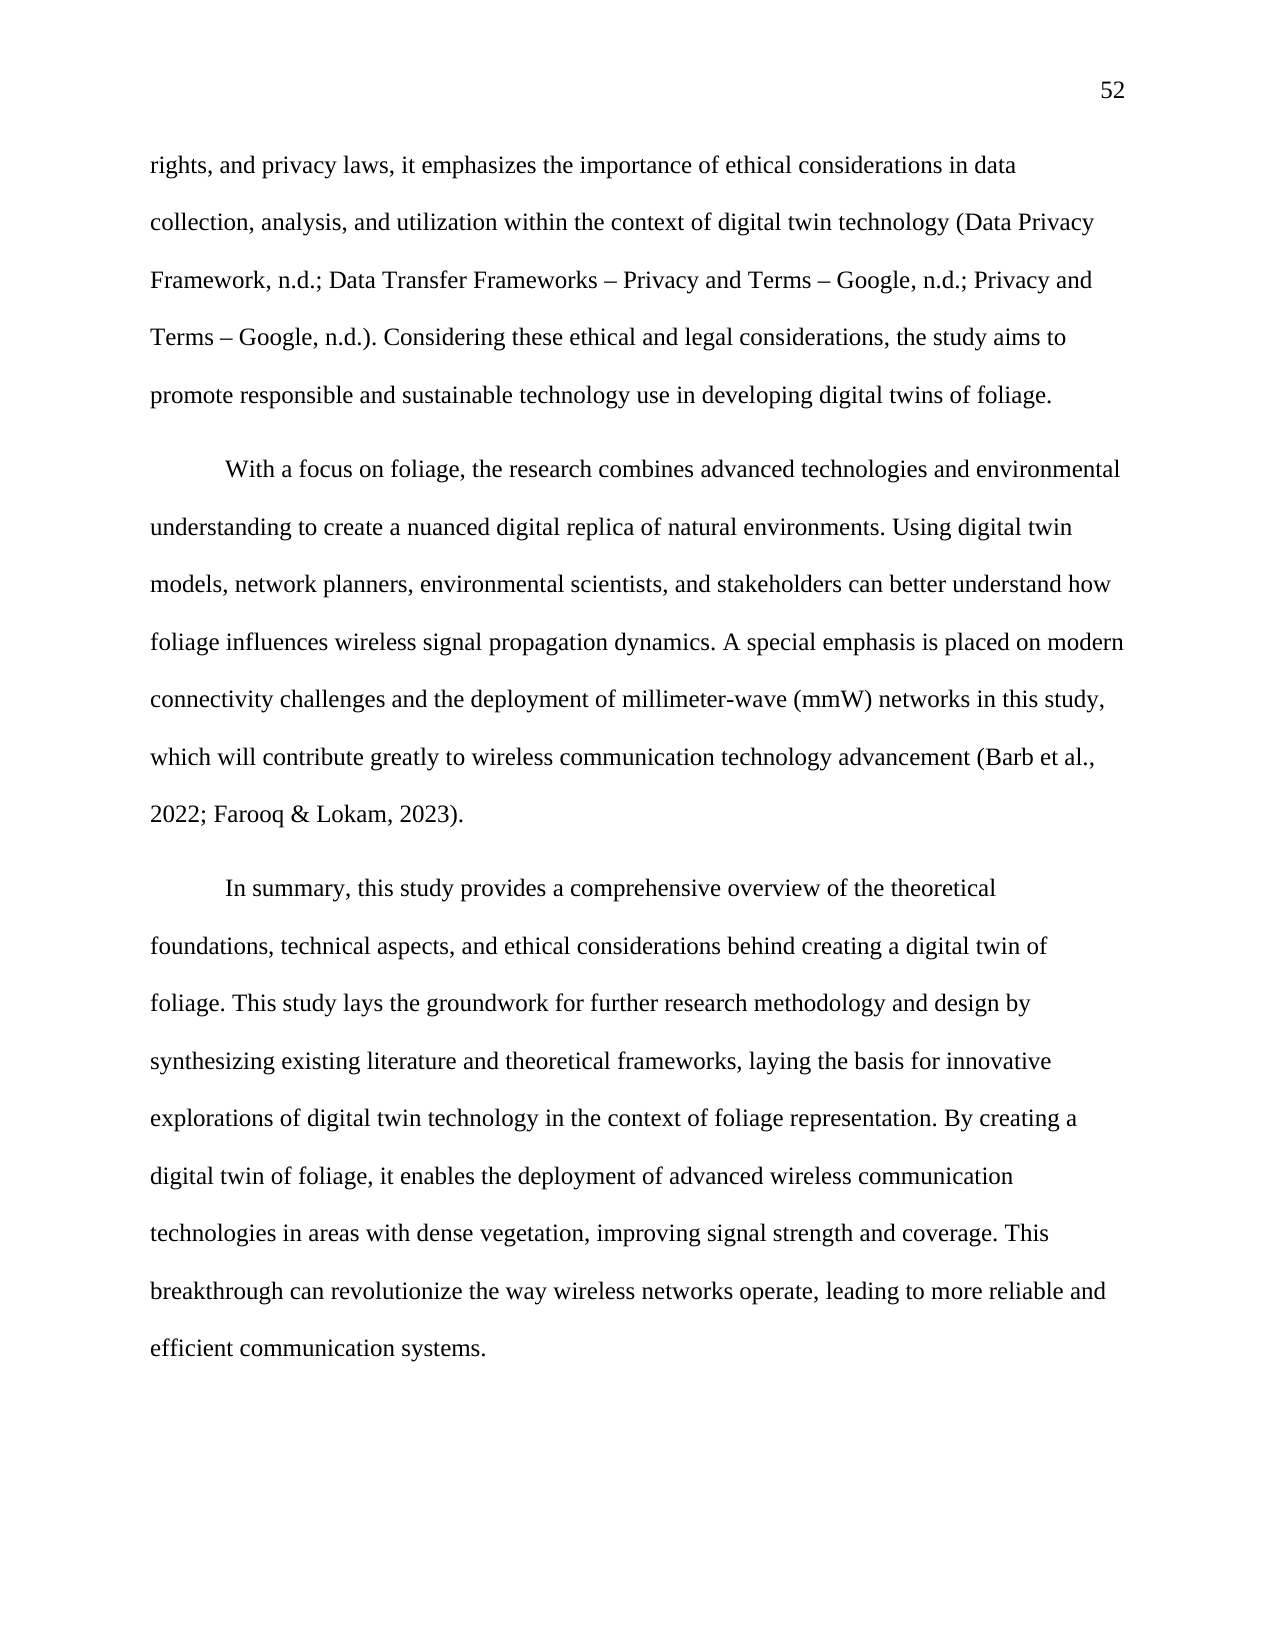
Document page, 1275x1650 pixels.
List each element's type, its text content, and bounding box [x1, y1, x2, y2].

text In summary, this study provides a comprehensive overview of the theoretical foundations, technical aspects, and ethical considerations behind creating a digital twin of foliage. This study lays the groundwork for further research methodology and design by synthesizing existing literature and theoretical frameworks, laying the basis for innovative explorations of digital twin technology in the context of foliage representation. By creating a digital twin of foliage, it enables the deployment of advanced wireless communication technologies in areas with dense vegetation, improving signal strength and coverage. This breakthrough can revolutionize the way wireless networks operate, leading to more reliable and efficient communication systems. [150, 873, 1125, 1362]
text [150, 150, 1125, 409]
text With a focus on foliage, the research combines advanced technologies and environmental understanding to create a nuanced digital replica of natural environments. Using digital twin models, network planners, environmental scientists, and stakeholders can better understand how foliage influences wireless signal propagation dynamics. A special emphasis is placed on modern connectivity challenges and the deployment of millimeter-wave (mmW) networks in this study, which will contribute greatly to wireless communication technology advancement (Barb et al., 2022; Farooq & Lokam, 2023). [150, 454, 1125, 828]
